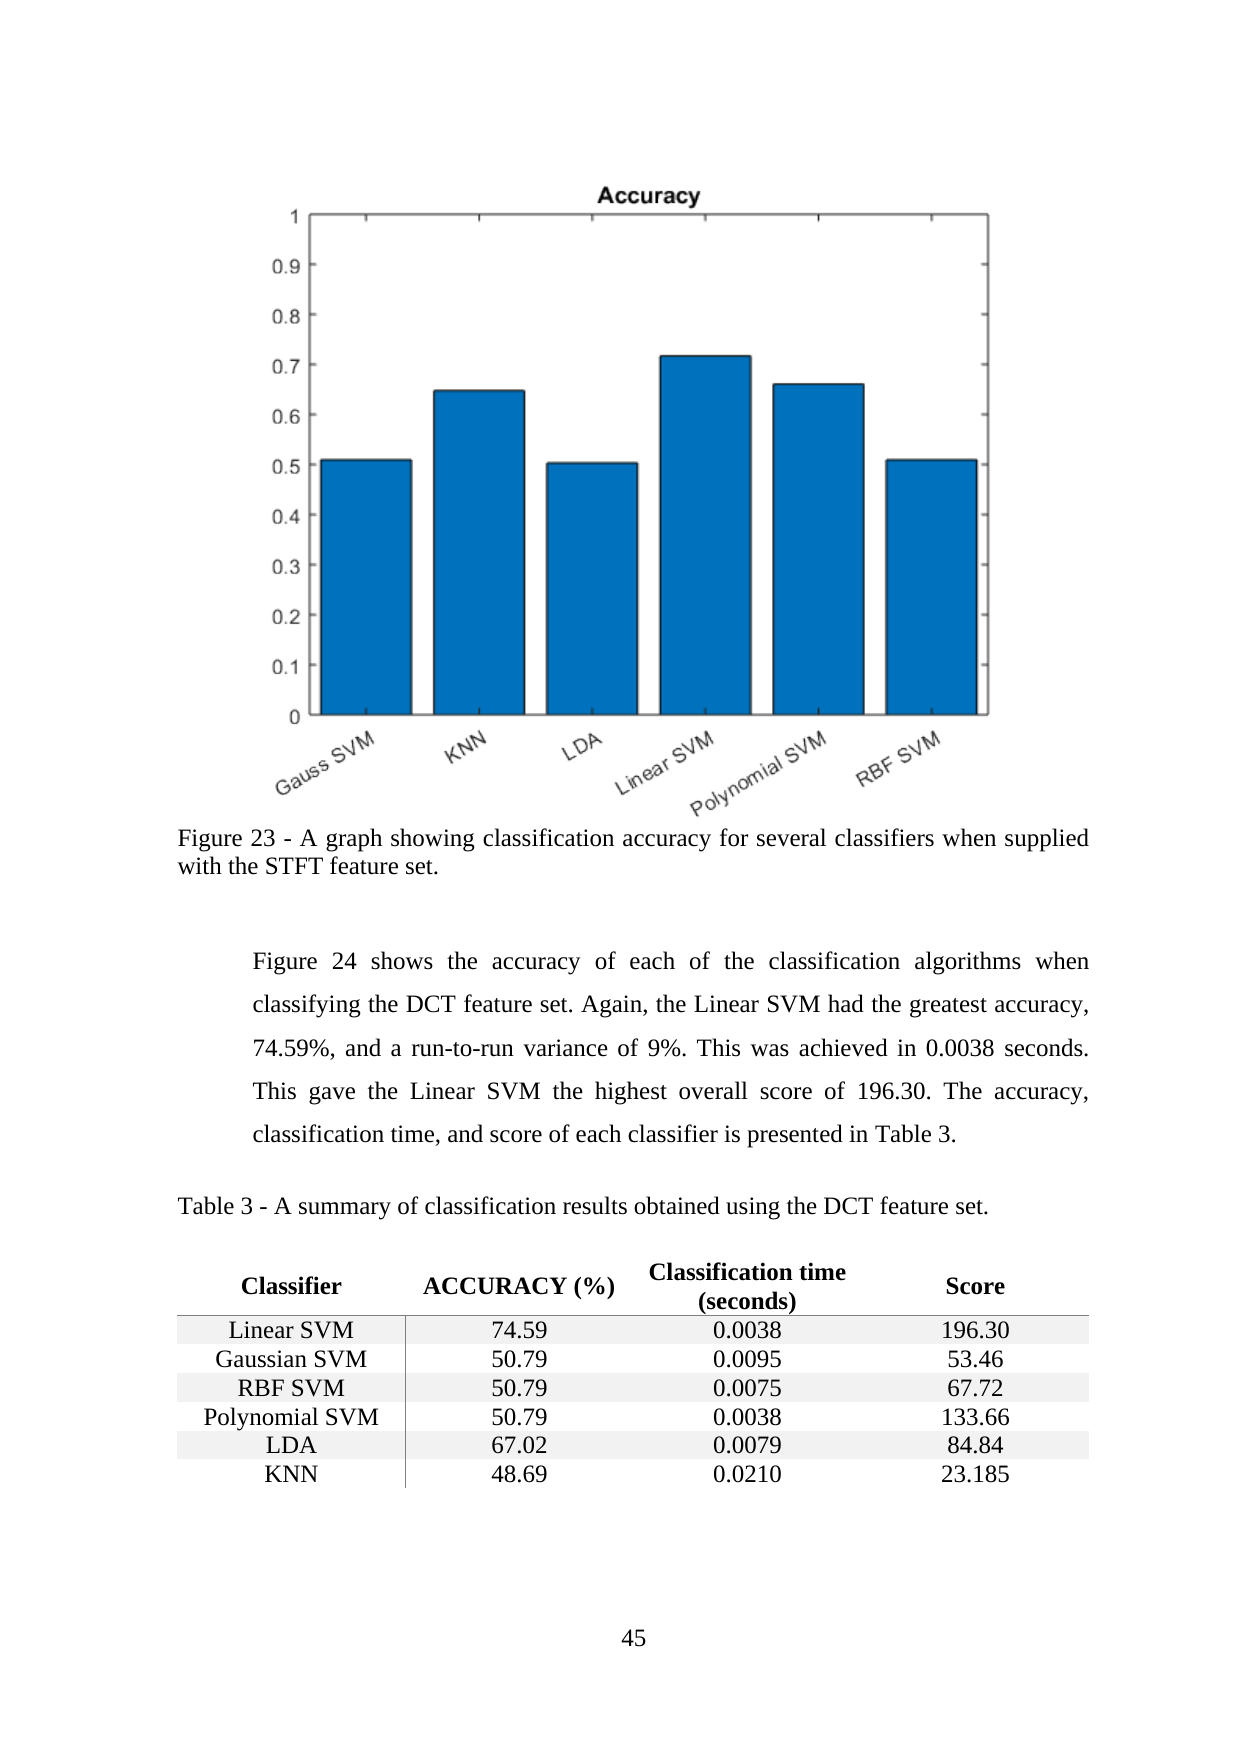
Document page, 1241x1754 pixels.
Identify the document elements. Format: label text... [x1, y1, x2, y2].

table_cell 48.69 [406, 1459, 633, 1488]
table_header Score [861, 1257, 1089, 1314]
text Figure 24 shows the accuracy of each of the classification algorithms when classifying the DCT feature set. Again, the Linear SVM had the greatest accuracy, 74.59%, and a run-to-run variance of 9%. This was achieved in 0.0038 seconds. This gave the Linear SVM the highest overall score of 196.30. The accuracy, classification time, and score of each classifier is presented in Table 3. [252, 946, 1090, 1148]
table_cell 74.59 [406, 1316, 633, 1344]
table_cell LDA [177, 1431, 405, 1459]
table_cell RBF SVM [177, 1373, 405, 1402]
picture [266, 177, 1001, 823]
table_cell 0.0095 [633, 1344, 861, 1373]
table_cell 67.72 [861, 1373, 1089, 1402]
table_cell 23.185 [861, 1459, 1089, 1488]
table_cell 0.0038 [633, 1316, 861, 1344]
table_cell Gaussian SVM [177, 1344, 405, 1373]
text Table 3 - A summary of classification results obtained using the DCT feature set. [177, 1191, 1090, 1219]
table_cell 67.02 [406, 1431, 633, 1459]
table_cell 50.79 [406, 1402, 633, 1431]
table_cell 84.84 [861, 1431, 1089, 1459]
table_cell 196.30 [861, 1316, 1089, 1344]
table_header Classification time (seconds) [633, 1257, 861, 1314]
table_cell 0.0079 [633, 1431, 861, 1459]
table_cell 133.66 [861, 1402, 1089, 1431]
table_cell 50.79 [406, 1344, 633, 1373]
table_header Classifier [177, 1257, 405, 1314]
table_cell Polynomial SVM [177, 1402, 405, 1431]
table_cell Linear SVM [177, 1316, 405, 1344]
table_cell 0.0038 [633, 1402, 861, 1431]
table_header Accuracy (%) [405, 1257, 633, 1314]
table_cell 50.79 [406, 1373, 633, 1402]
table_cell 53.46 [861, 1344, 1089, 1373]
table_cell 0.0075 [633, 1373, 861, 1402]
table_cell 0.0210 [633, 1459, 861, 1488]
table_cell kNN [177, 1459, 405, 1488]
